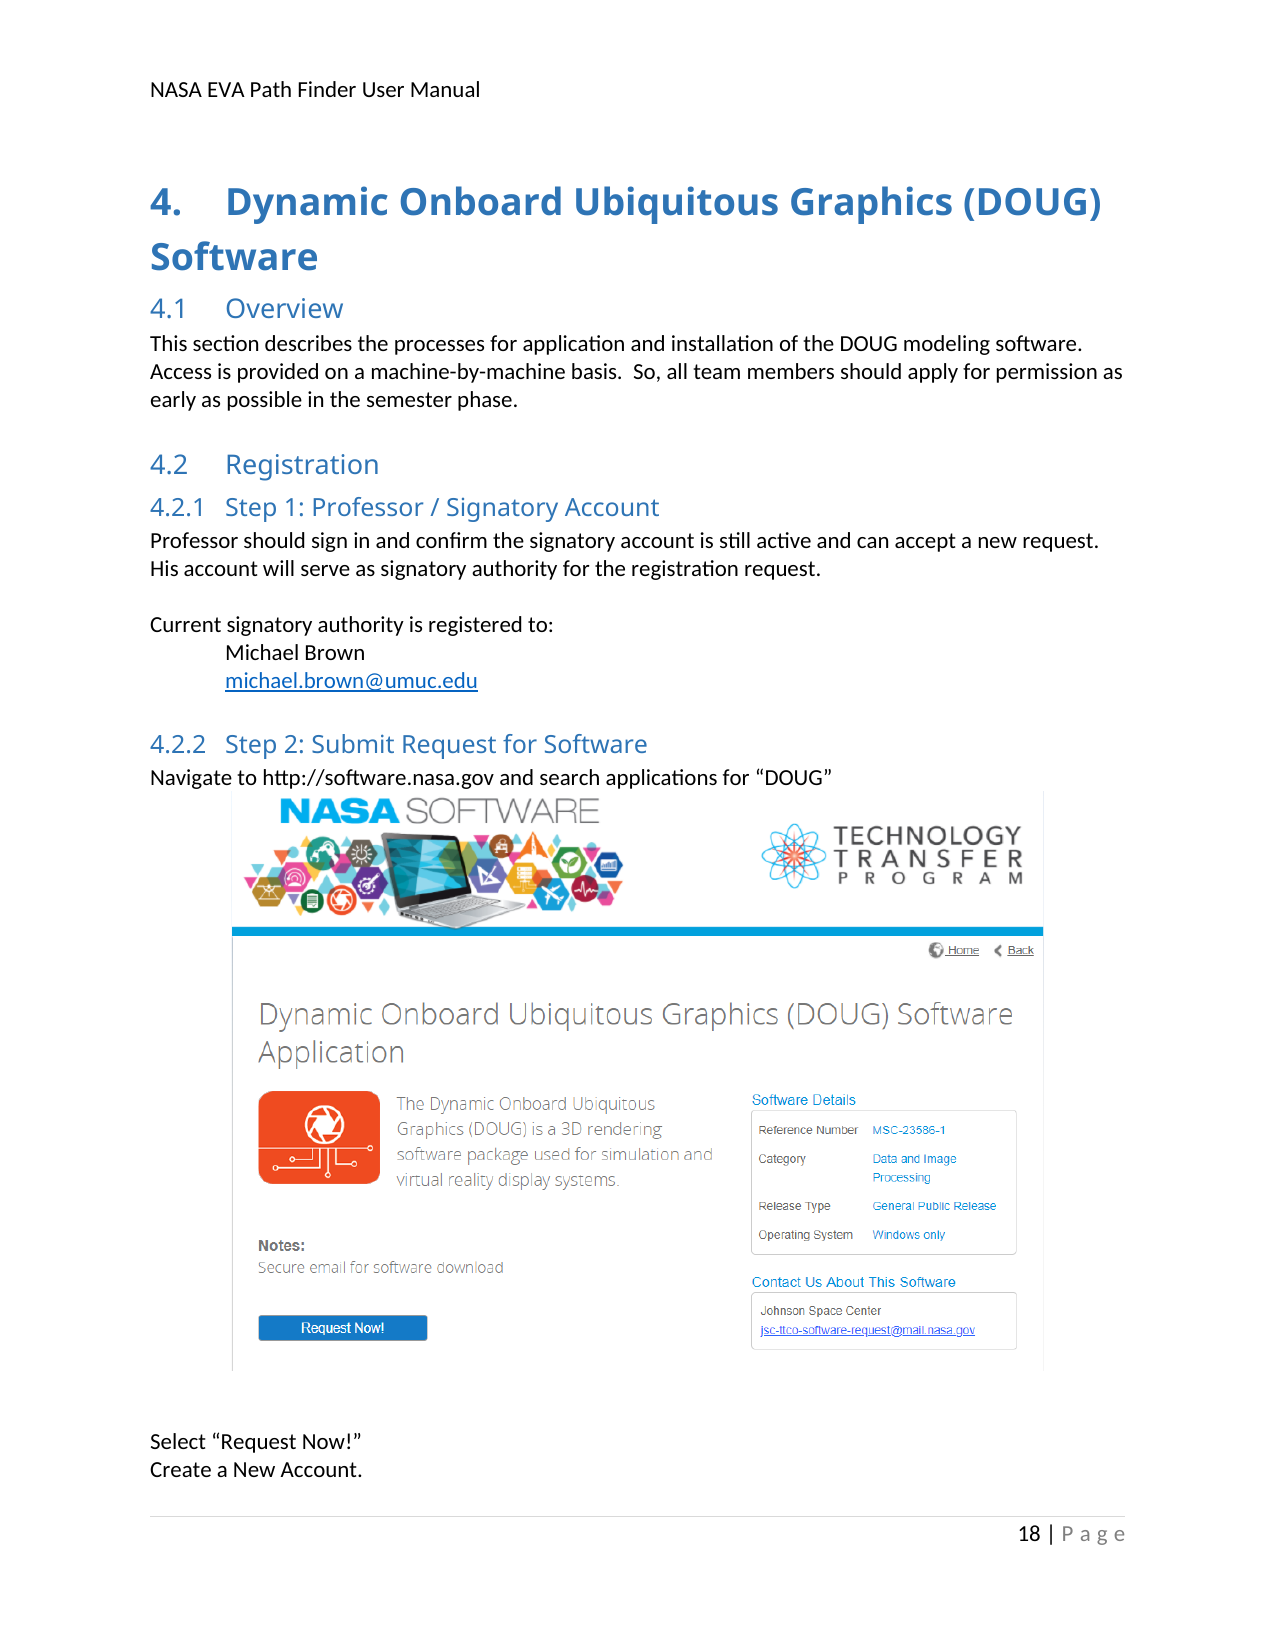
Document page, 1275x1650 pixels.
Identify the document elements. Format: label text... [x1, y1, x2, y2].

text Navigate to http://software.nasa.gov and search applications for “DOUG” [150, 763, 1125, 791]
text This section describes the processes for application and installation of the DOUG modeling software. Access is provided on a machine-by-machine basis. So, all team members should apply for permission as early as possible in the semester phase. [150, 329, 1125, 413]
subtitle Step 1: Professor / Signatory Account [150, 489, 1125, 523]
subtitle Registration [150, 445, 1125, 482]
text Professor should sign in and confirm the signatory account is still active and can accept a new request. His account will serve as signatory authority for the registration request. [150, 526, 1125, 582]
text Current signatory authority is registered to: [150, 610, 1125, 638]
subtitle Overview [150, 289, 1125, 326]
text Select “Request Now!” [150, 1427, 1125, 1455]
subtitle Step 2: Submit Request for Software [150, 726, 1125, 761]
text Create a New Account. [150, 1455, 1125, 1483]
picture [231, 791, 1044, 928]
subtitle Dynamic Onboard Ubiquitous Graphics (DOUG) Software [150, 175, 1125, 281]
text michael.brown@umuc.edu [150, 666, 1125, 694]
picture [231, 937, 1044, 1371]
text Michael Brown [150, 638, 1125, 666]
